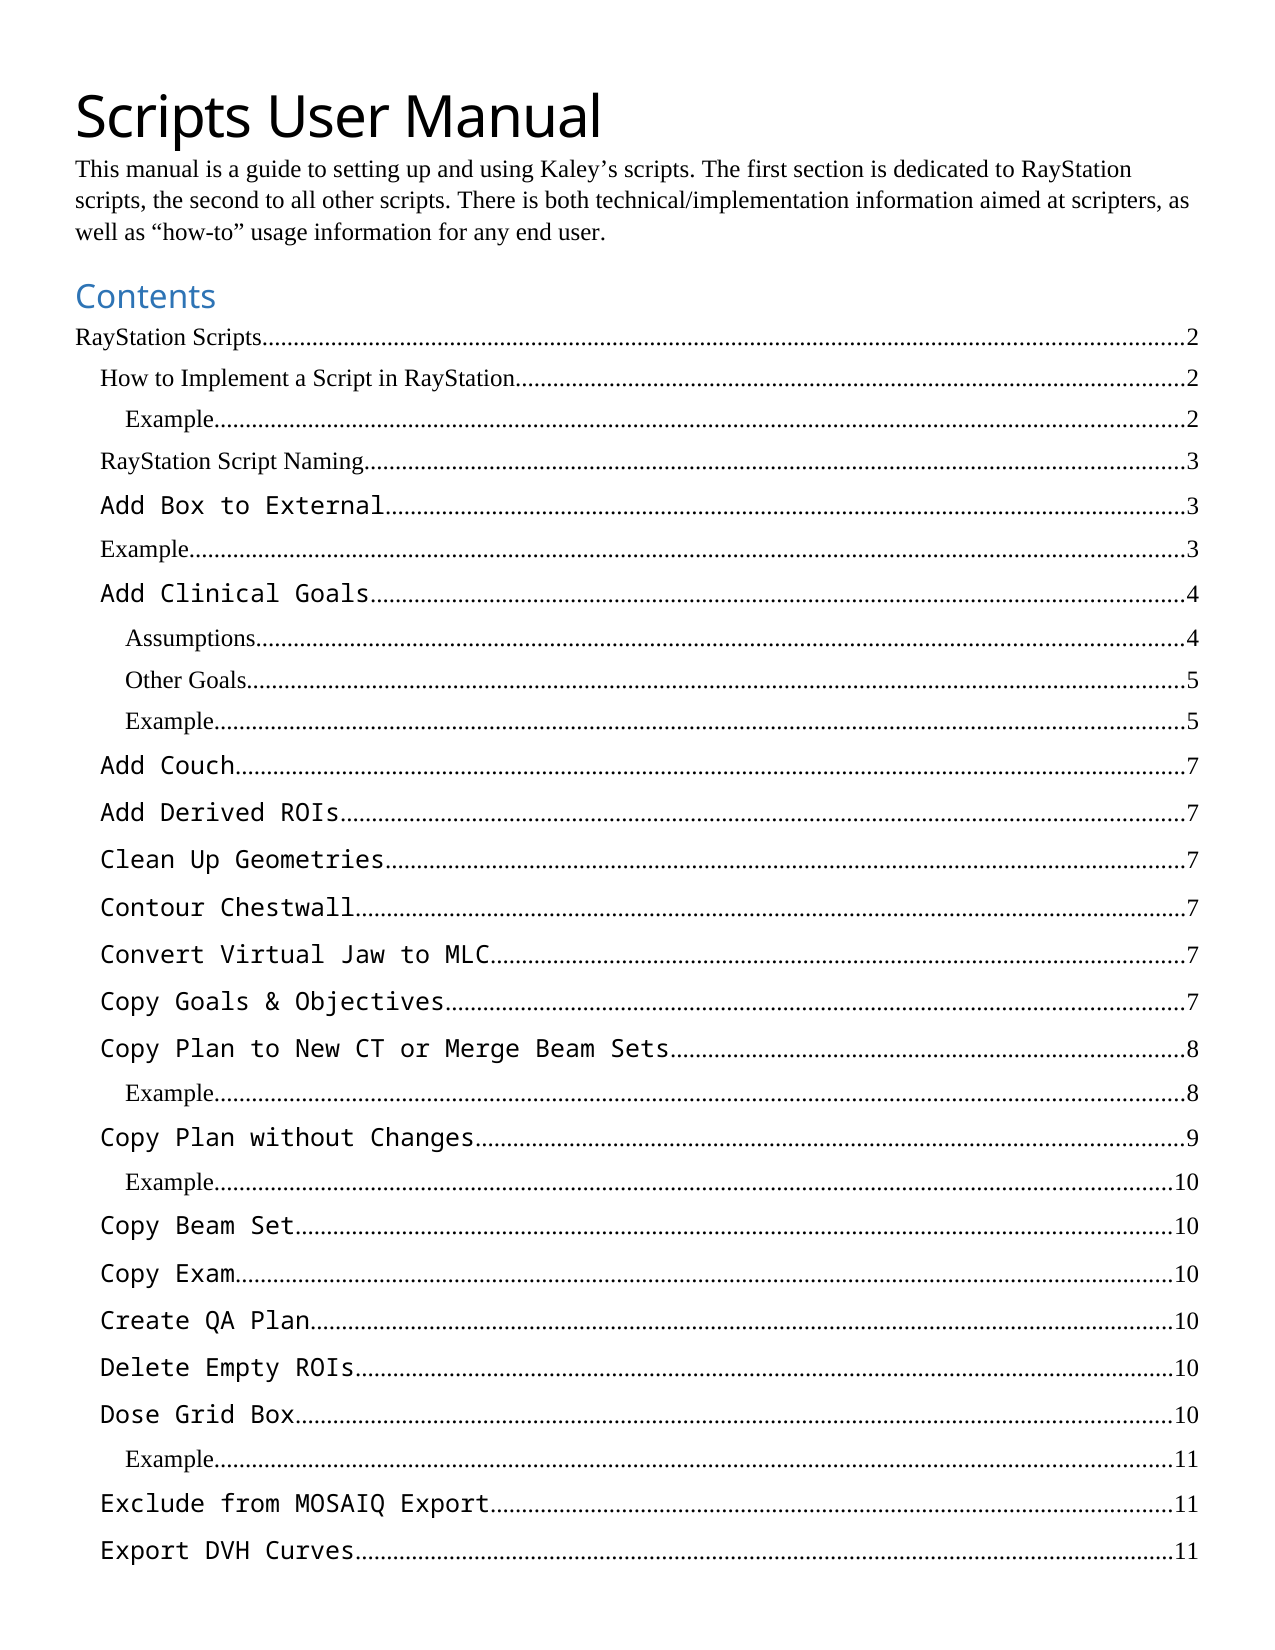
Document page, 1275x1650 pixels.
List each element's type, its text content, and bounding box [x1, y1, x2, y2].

text This manual is a guide to setting up and using Kaley’s scripts. The first section is dedicated to RayStation scripts, the second to all other scripts. There is both technical/implementation information aimed at scripters, as well as “how-to” usage information for any end user. [75, 154, 1200, 245]
title Scripts User Manual [75, 75, 1200, 154]
